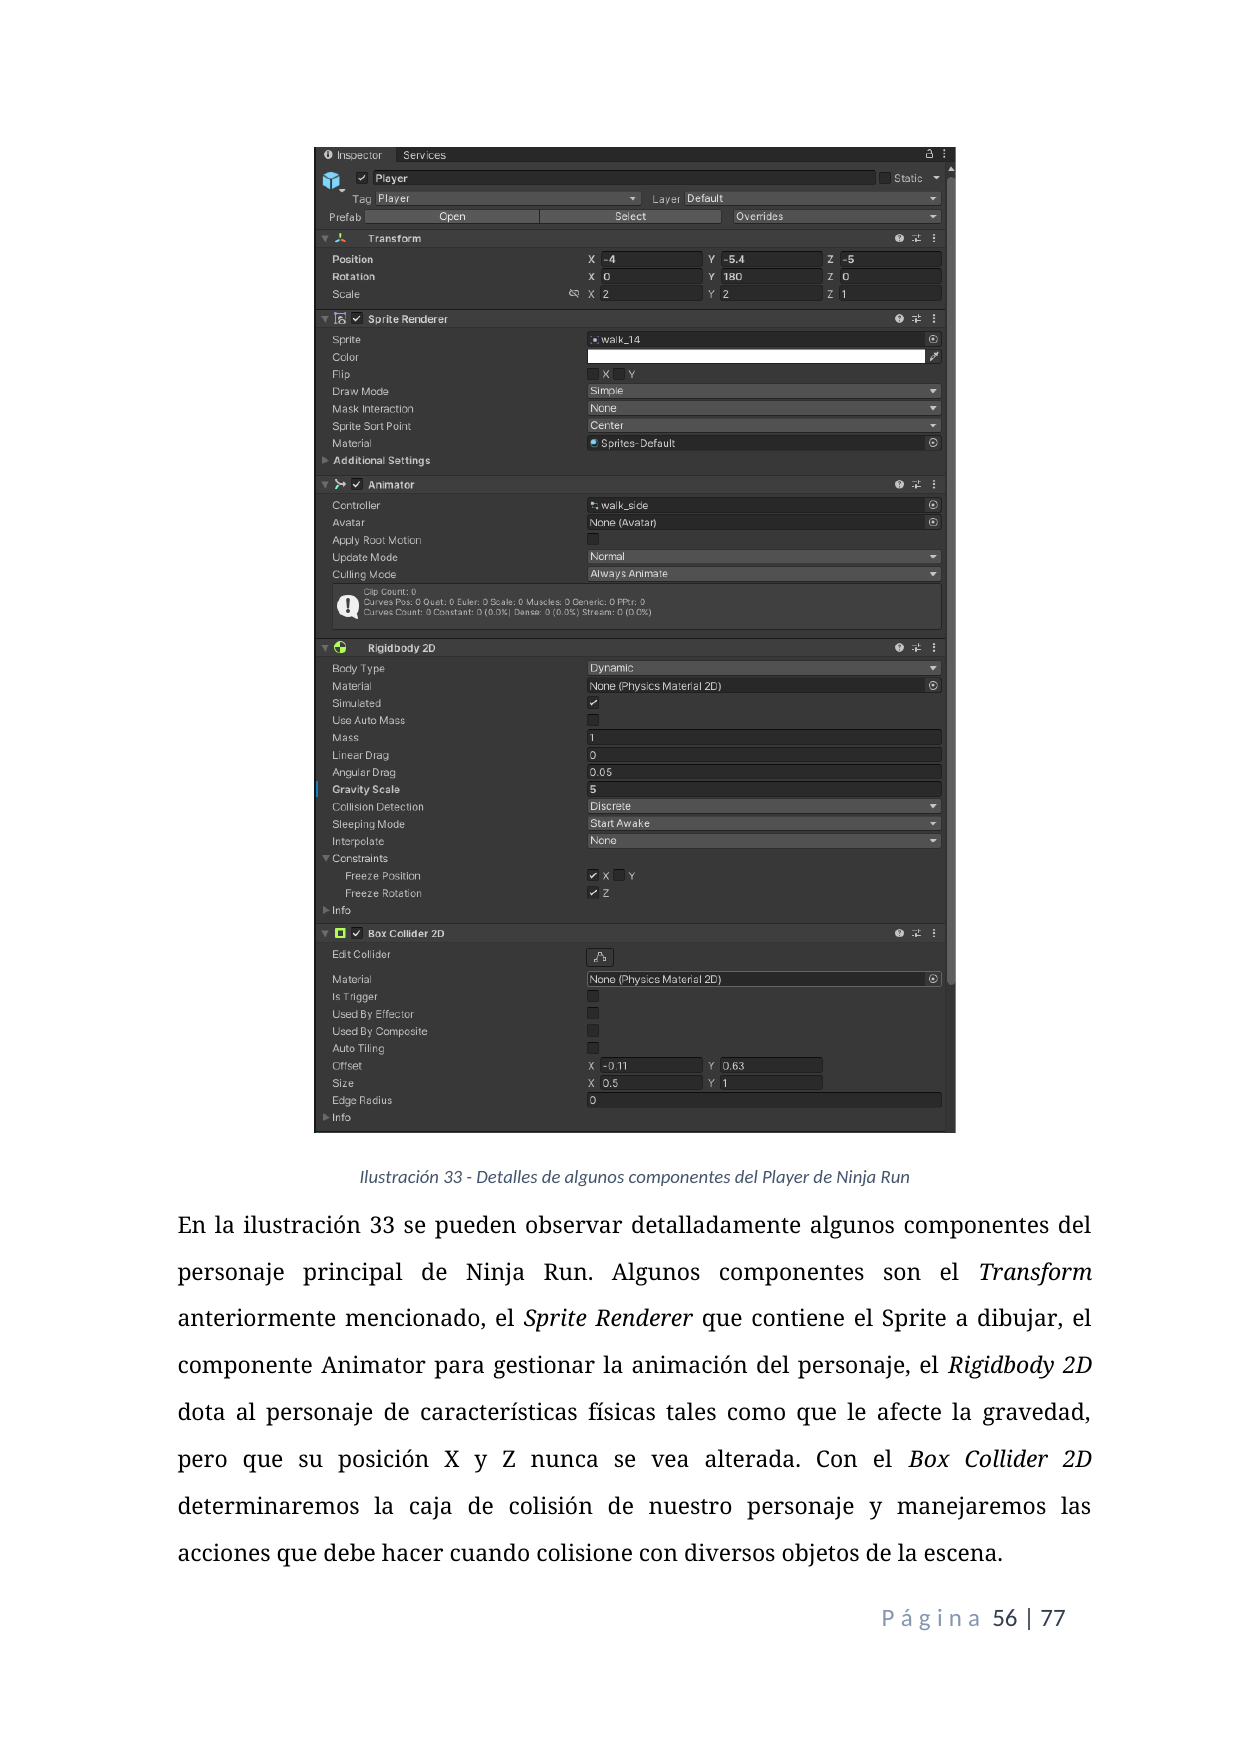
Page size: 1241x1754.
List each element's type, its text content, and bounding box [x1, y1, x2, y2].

text En la ilustración 33 se pueden observar detalladamente algunos componentes del personaje principal de Ninja Run. Algunos componentes son el Transform anteriormente mencionado, el Sprite Renderer que contiene el Sprite a dibujar, el componente Animator para gestionar la animación del personaje, el Rigidbody 2D dota al personaje de características físicas tales como que le afecte la gravedad, pero que su posición X y Z nunca se vea alterada. Con el Box Collider 2D determinaremos la caja de colisión de nuestro personaje y manejaremos las acciones que debe hacer cuando colisione con diversos objetos de la escena. [177, 1208, 1092, 1568]
picture [314, 147, 956, 1133]
